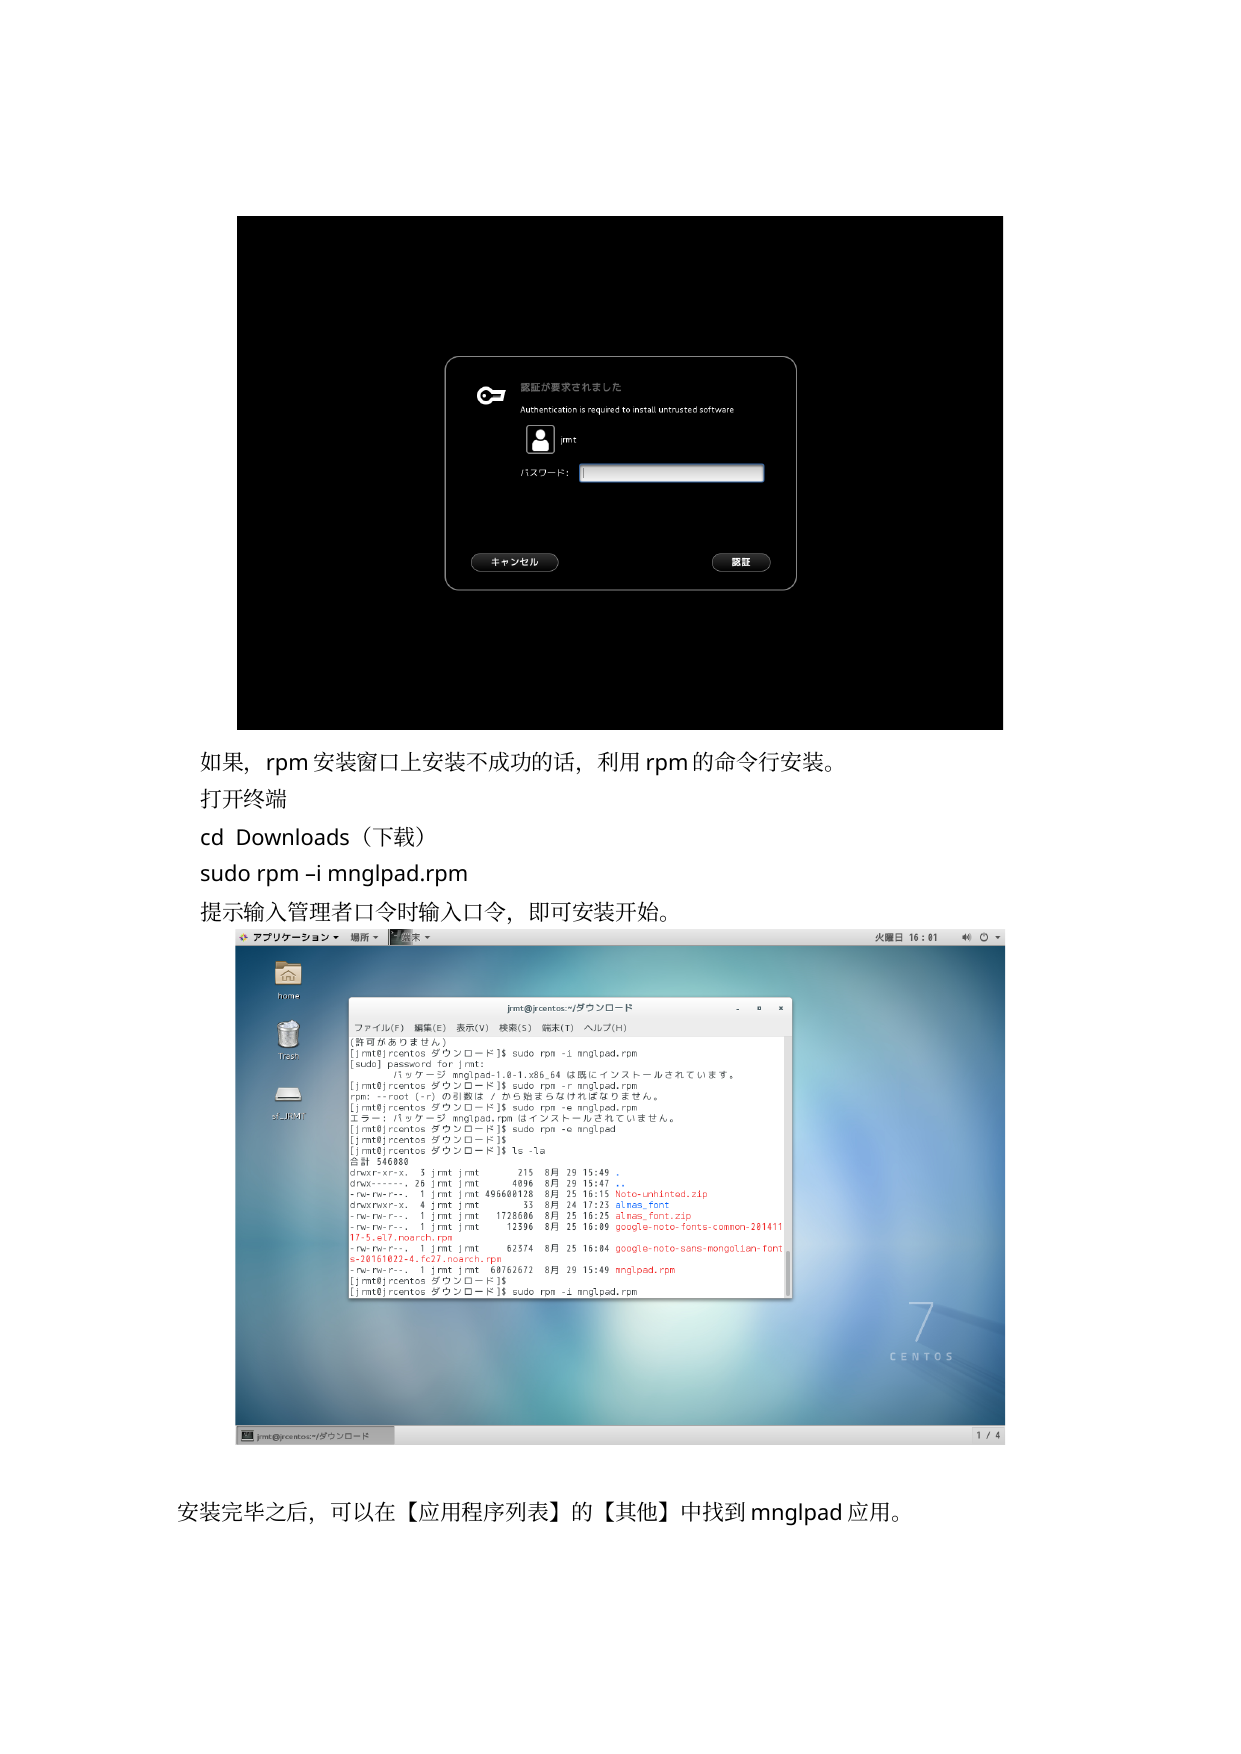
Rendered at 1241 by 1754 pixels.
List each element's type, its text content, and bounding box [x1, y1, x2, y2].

text 如果，rpm安装窗口上安装不成功的话，利用rpm的命令行安装。 [177, 742, 1063, 779]
text sudo rpm –i mnglpad.rpm [177, 854, 1063, 892]
text 打开终端 [177, 779, 1063, 817]
text cd Downloads（下载） [177, 817, 1063, 854]
picture [237, 216, 1004, 730]
picture [235, 929, 1005, 1445]
text 提示输入管理者口令时输入口令，即可安装开始。 [177, 892, 1063, 929]
text 安装完毕之后，可以在【应用程序列表】的【其他】中找到mnglpad应用。 [177, 1492, 1063, 1529]
